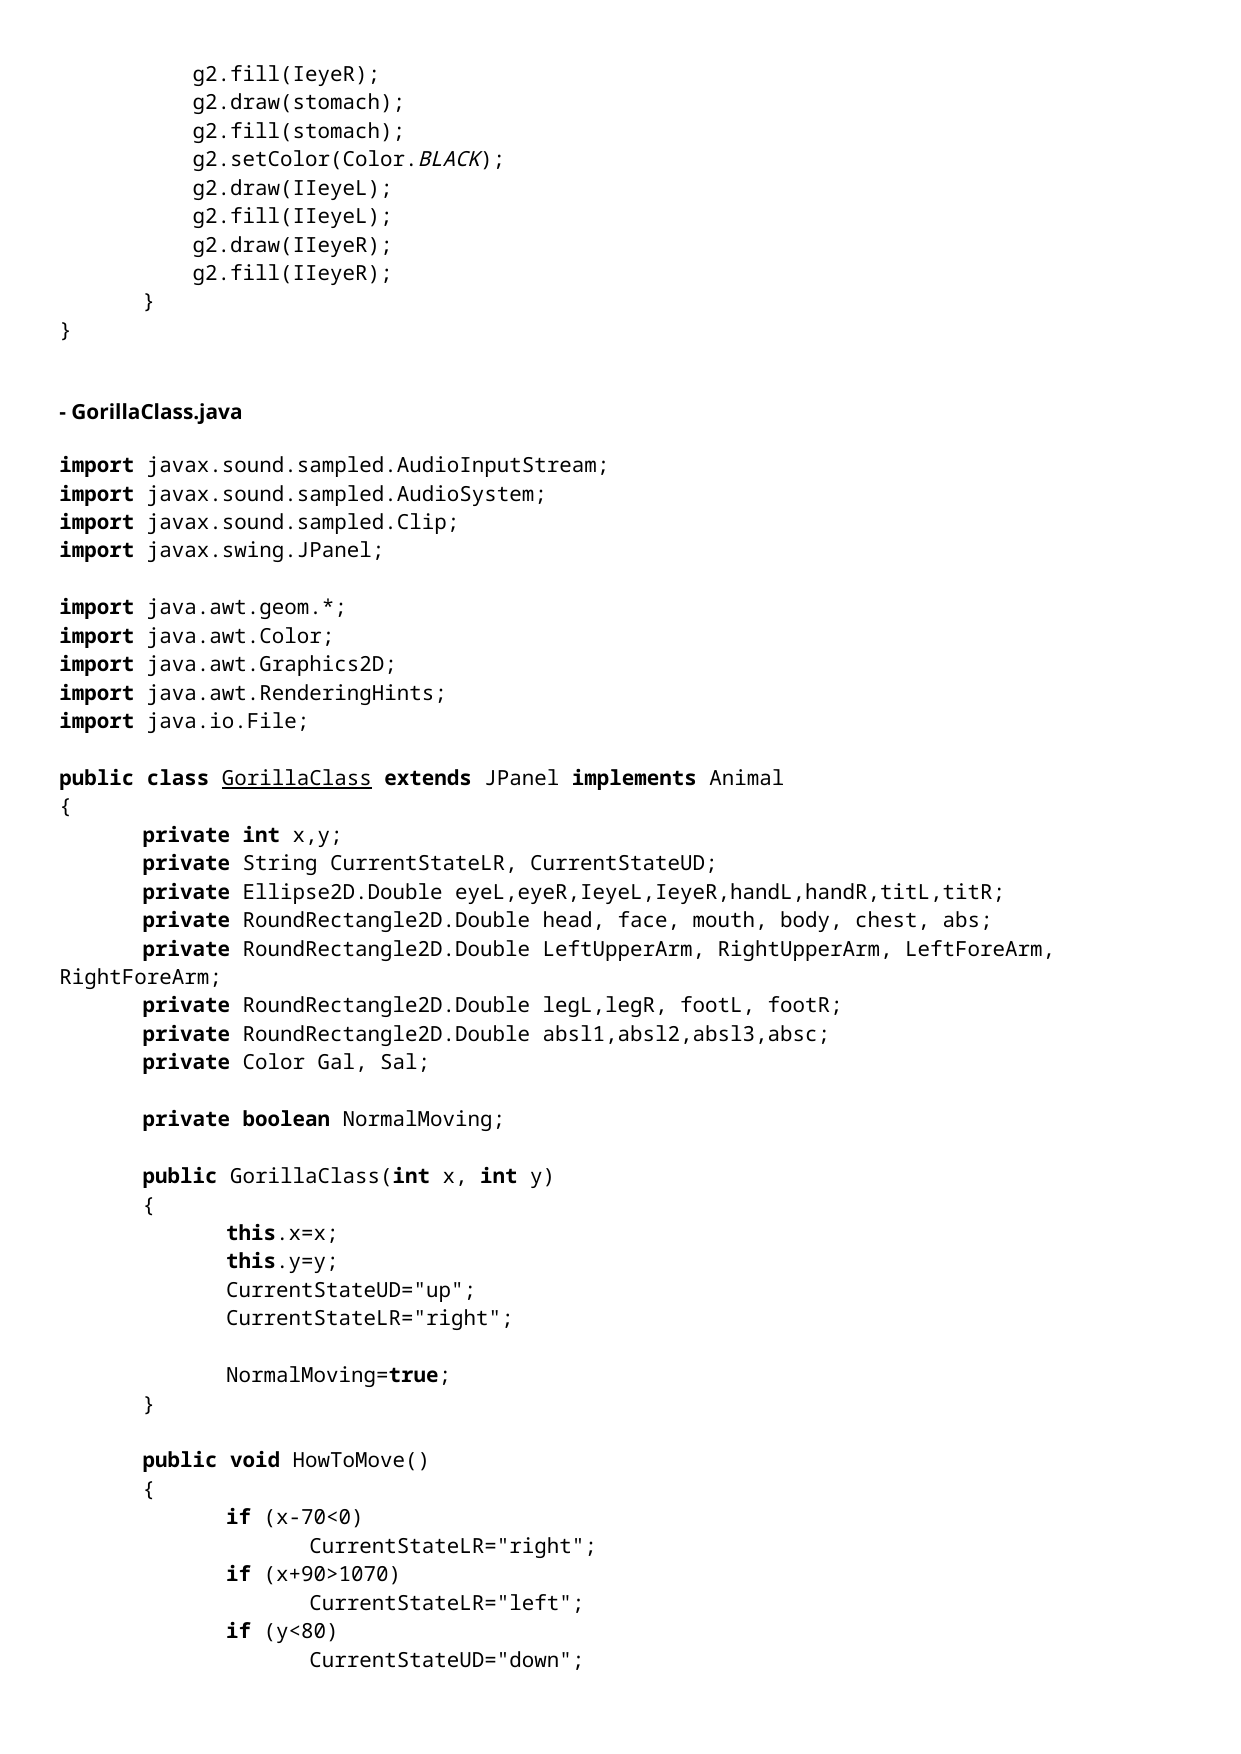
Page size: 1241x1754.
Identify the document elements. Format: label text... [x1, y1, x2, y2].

text this.x=x; [59, 1218, 1181, 1247]
text CurrentStateUD="down"; [59, 1645, 1181, 1673]
text { [59, 792, 1181, 820]
text private RoundRectangle2D.Double absl1,absl2,absl3,absc; [59, 1019, 1181, 1047]
text private Color Gal, Sal; [59, 1047, 1181, 1076]
text private RoundRectangle2D.Double LeftUpperArm, RightUpperArm, LeftForeArm, RightForeArm; [59, 934, 1181, 991]
text import java.awt.Color; [59, 621, 1181, 649]
text g2.draw(stomach); [59, 87, 1181, 116]
text import java.awt.Graphics2D; [59, 649, 1181, 678]
text g2.fill(stomach); [59, 116, 1181, 144]
text public class GorillaClass extends JPanel implements Animal [59, 763, 1181, 792]
text g2.draw(IIeyeL); [59, 173, 1181, 201]
text } [59, 315, 1181, 343]
text { [59, 1190, 1181, 1218]
text import java.io.File; [59, 706, 1181, 735]
text g2.setColor(Color.BLACK); [59, 144, 1181, 173]
text CurrentStateLR="right"; [59, 1303, 1181, 1332]
text if (y<80) [59, 1616, 1181, 1645]
text private Ellipse2D.Double eyeL,eyeR,IeyeL,IeyeR,handL,handR,titL,titR; [59, 877, 1181, 905]
text import java.awt.geom.*; [59, 592, 1181, 621]
text if (x+90>1070) [59, 1559, 1181, 1588]
text } [59, 287, 1181, 315]
text CurrentStateLR="left"; [59, 1588, 1181, 1616]
text import java.awt.RenderingHints; [59, 678, 1181, 706]
text public GorillaClass(int x, int y) [59, 1161, 1181, 1190]
text CurrentStateUD="up"; [59, 1275, 1181, 1303]
text - GorillaClass.java [59, 397, 1181, 425]
text public void HowToMove() [59, 1446, 1181, 1474]
text { [59, 1474, 1181, 1502]
text private int x,y; [59, 820, 1181, 848]
text import javax.sound.sampled.Clip; [59, 507, 1181, 536]
text if (x-70<0) [59, 1502, 1181, 1531]
text this.y=y; [59, 1247, 1181, 1275]
text } [59, 1389, 1181, 1417]
text NormalMoving=true; [59, 1360, 1181, 1389]
text g2.fill(IIeyeR); [59, 258, 1181, 287]
text CurrentStateLR="right"; [59, 1531, 1181, 1559]
text import javax.sound.sampled.AudioSystem; [59, 479, 1181, 507]
text import javax.swing.JPanel; [59, 536, 1181, 564]
text g2.fill(IeyeR); [59, 59, 1181, 87]
text private RoundRectangle2D.Double head, face, mouth, body, chest, abs; [59, 905, 1181, 934]
text g2.fill(IIeyeL); [59, 201, 1181, 230]
text private RoundRectangle2D.Double legL,legR, footL, footR; [59, 991, 1181, 1019]
text g2.draw(IIeyeR); [59, 230, 1181, 258]
text import javax.sound.sampled.AudioInputStream; [59, 450, 1181, 479]
text private boolean NormalMoving; [59, 1104, 1181, 1133]
text private String CurrentStateLR, CurrentStateUD; [59, 848, 1181, 877]
